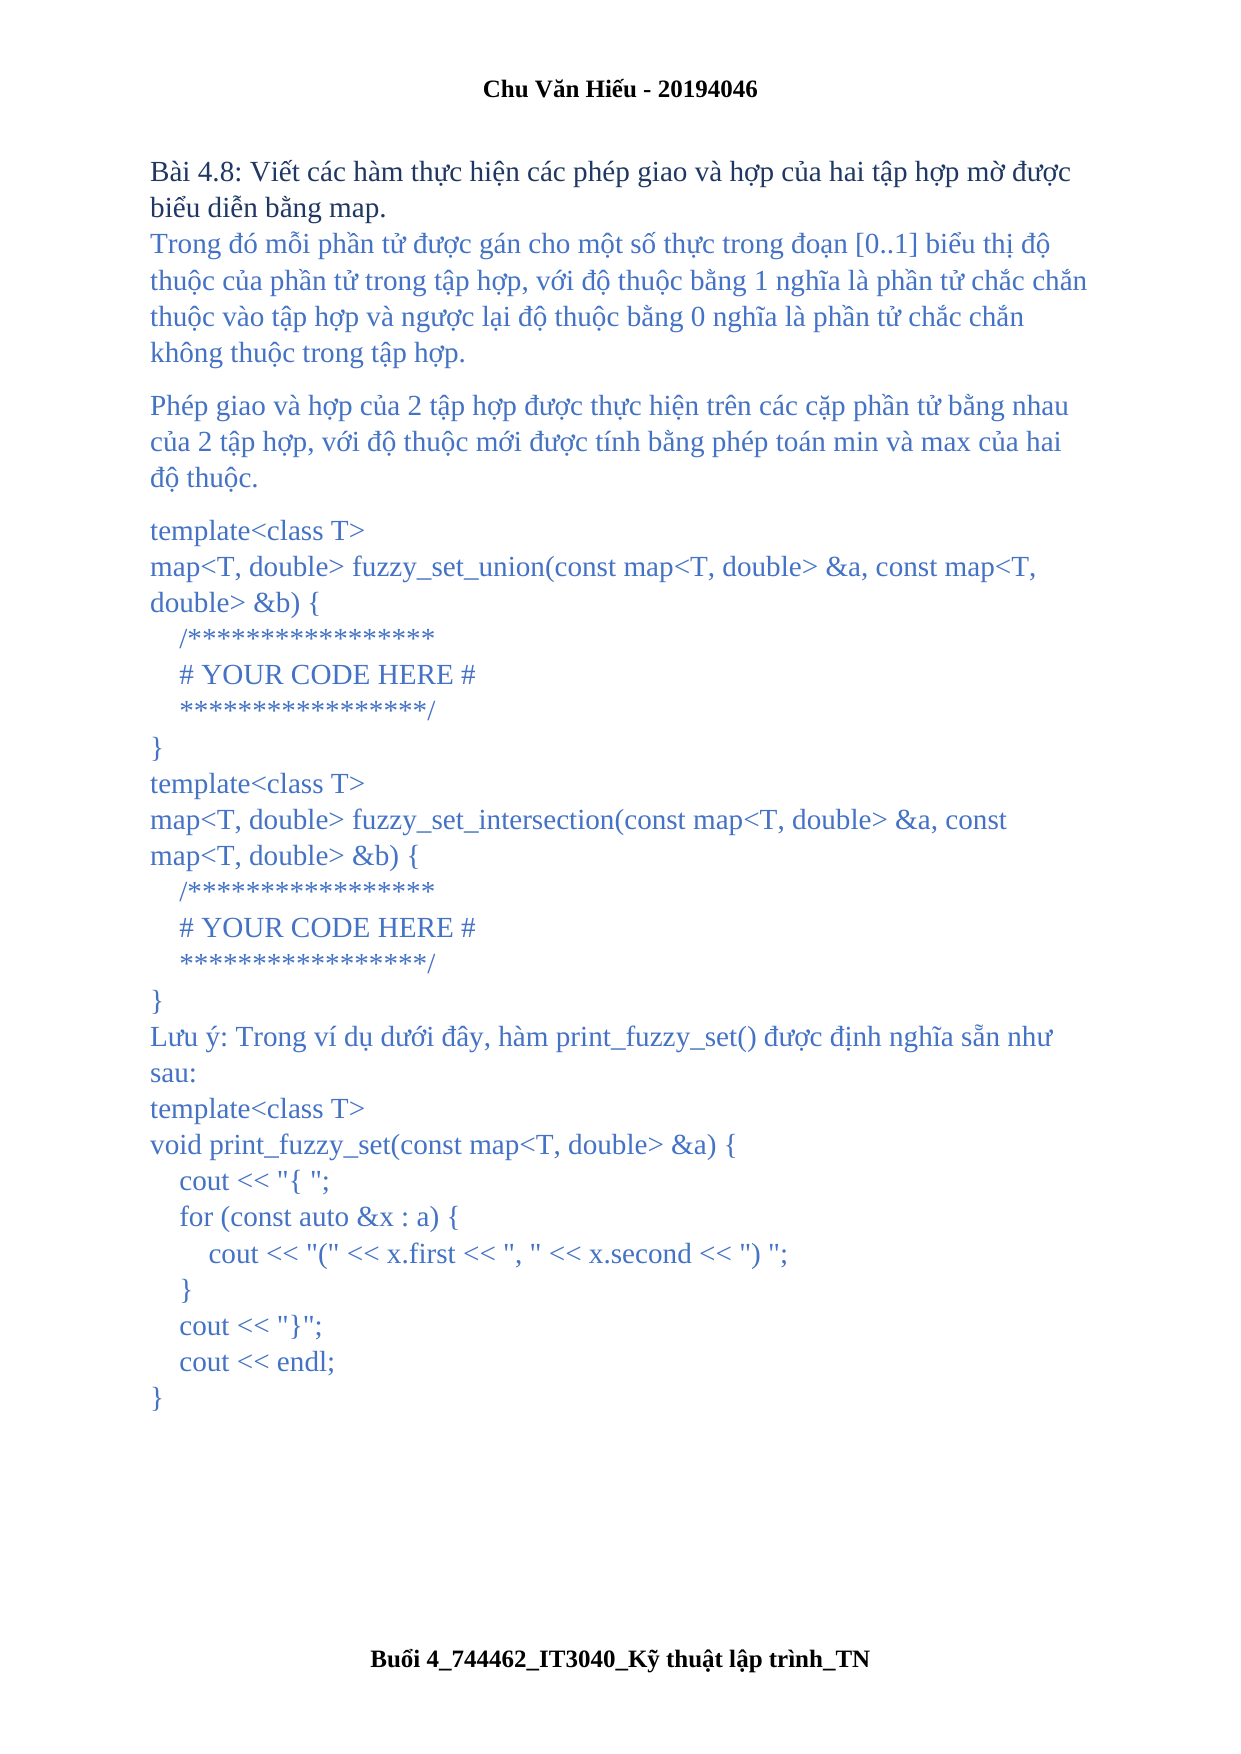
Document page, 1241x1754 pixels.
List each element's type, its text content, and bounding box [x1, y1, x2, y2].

text # YOUR CODE HERE # [150, 910, 1090, 944]
text Lưu ý: Trong ví dụ dưới đây, hàm print_fuzzy_set() được định nghĩa sẵn như sau: [150, 1019, 1090, 1088]
text cout << endl; [150, 1344, 1090, 1378]
text /***************** [150, 621, 1090, 655]
text } [150, 983, 1090, 1016]
text void print_fuzzy_set(const map<T, double> &a) { [150, 1127, 1090, 1161]
text *****************/ [150, 693, 1090, 727]
text template<class T> [150, 1091, 1090, 1125]
text map<T, double> fuzzy_set_union(const map<T, double> &a, const map<T, double> &b) { [150, 549, 1090, 619]
text } [150, 730, 1090, 763]
text cout << "{ "; [150, 1163, 1090, 1197]
text } [150, 1272, 1090, 1305]
text } [150, 1380, 1090, 1414]
text # YOUR CODE HERE # [150, 657, 1090, 691]
text /***************** [150, 874, 1090, 908]
text Trong đó mỗi phần tử được gán cho một số thực trong đoạn [0..1] biểu thị độ thuộc của phần tử trong tập hợp, với độ thuộc bằng 1 nghĩa là phần tử chắc chắn thuộc vào tập hợp và ngược lại độ thuộc bằng 0 nghĩa là phần tử chắc chắn không thuộc trong tập hợp. [150, 226, 1090, 368]
text cout << "}"; [150, 1308, 1090, 1342]
text template<class T> [150, 513, 1090, 546]
text template<class T> [150, 766, 1090, 799]
text for (const auto &x : a) { [150, 1199, 1090, 1233]
text cout << "(" << x.first << ", " << x.second << ") "; [150, 1236, 1090, 1269]
text map<T, double> fuzzy_set_intersection(const map<T, double> &a, const map<T, double> &b) { [150, 802, 1090, 872]
text *****************/ [150, 947, 1090, 980]
text Phép giao và hợp của 2 tập hợp được thực hiện trên các cặp phần tử bằng nhau của 2 tập hợp, với độ thuộc mới được tính bằng phép toán min và max của hai độ thuộc. [150, 388, 1090, 493]
subtitle Bài 4.8: Viết các hàm thực hiện các phép giao và hợp của hai tập hợp mờ được biểu diễn bằng map. [150, 154, 1090, 224]
